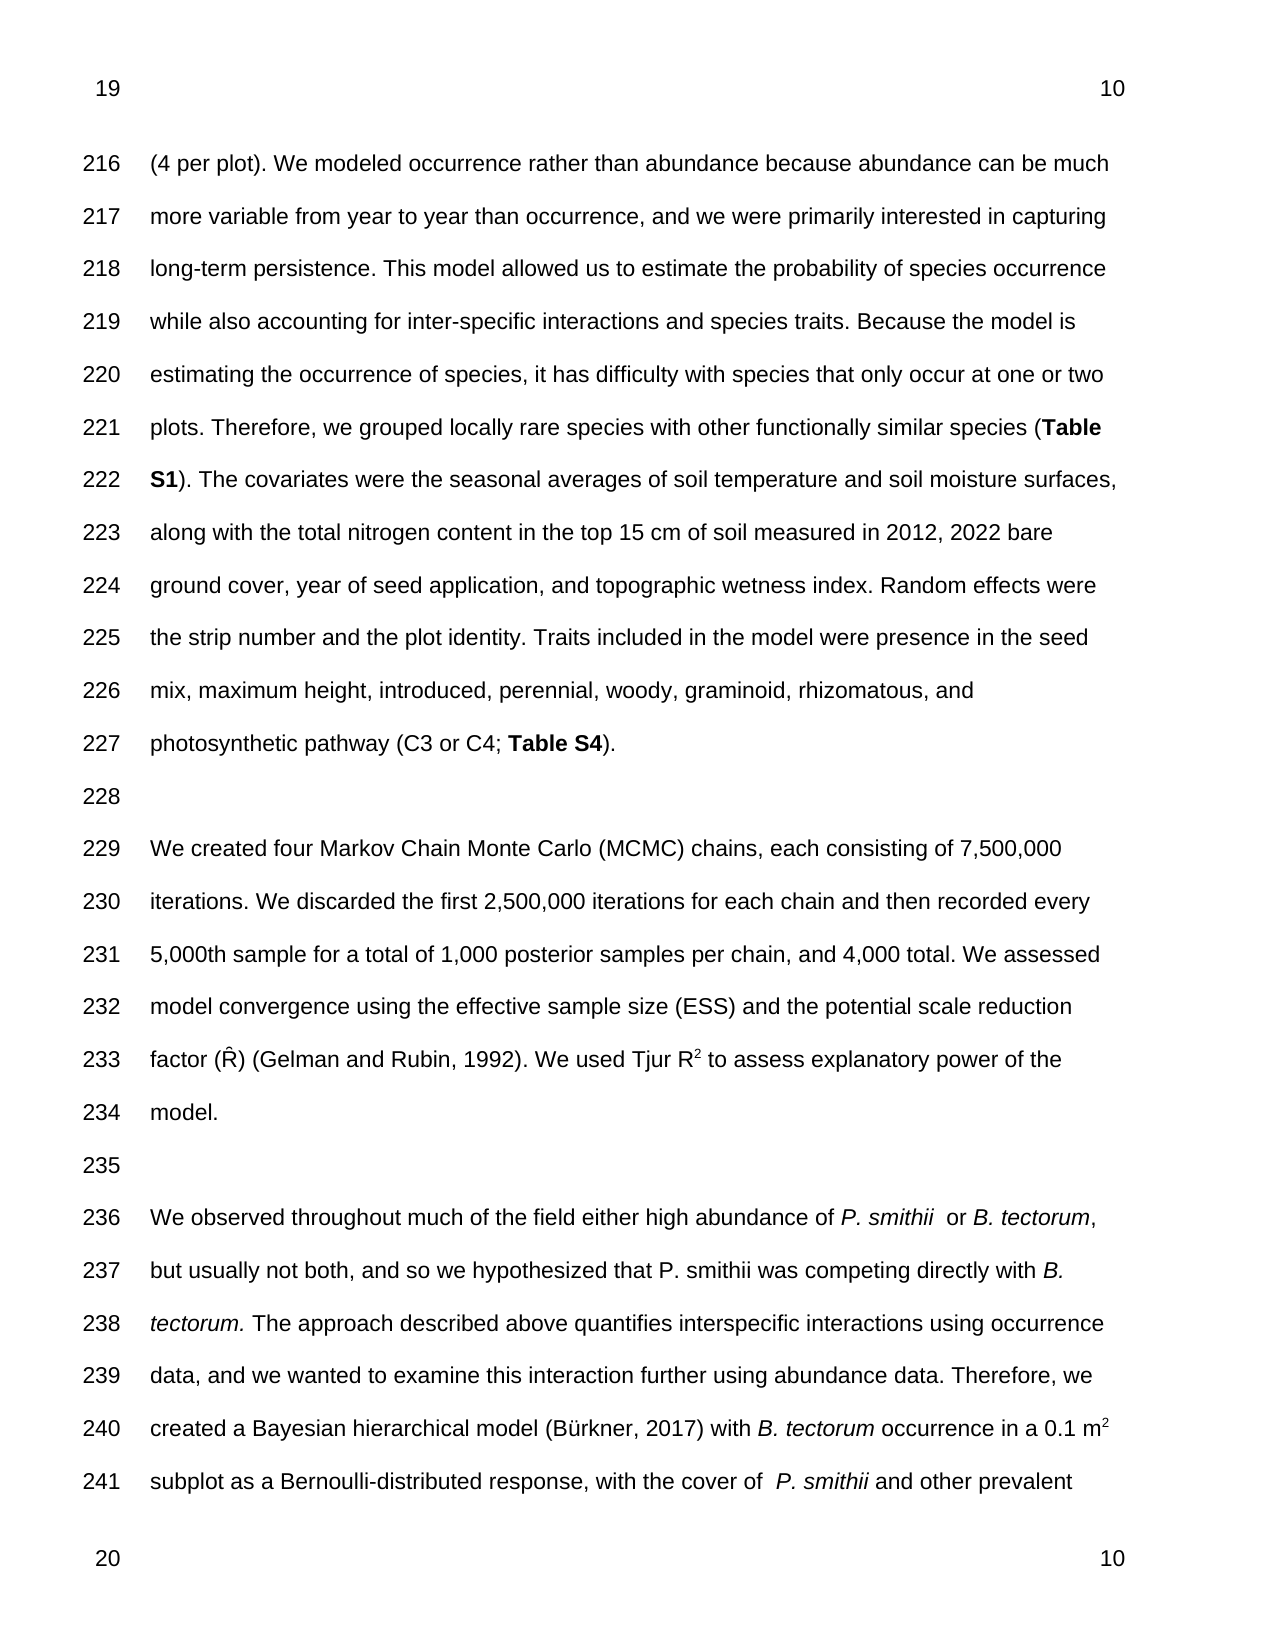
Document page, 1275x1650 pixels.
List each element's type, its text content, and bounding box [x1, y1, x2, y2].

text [150, 150, 1125, 756]
text We created four Markov Chain Monte Carlo (MCMC) chains, each consisting of 7,500,000 iterations. We discarded the first 2,500,000 iterations for each chain and then recorded every 5,000th sample for a total of 1,000 posterior samples per chain, and 4,000 total. We assessed model convergence using the effective sample size (ESS) and the potential scale reduction factor (Ȓ) (Gelman and Rubin, 1992). We used Tjur R2 to assess explanatory power of the model. [150, 835, 1125, 1125]
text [150, 1204, 1125, 1494]
